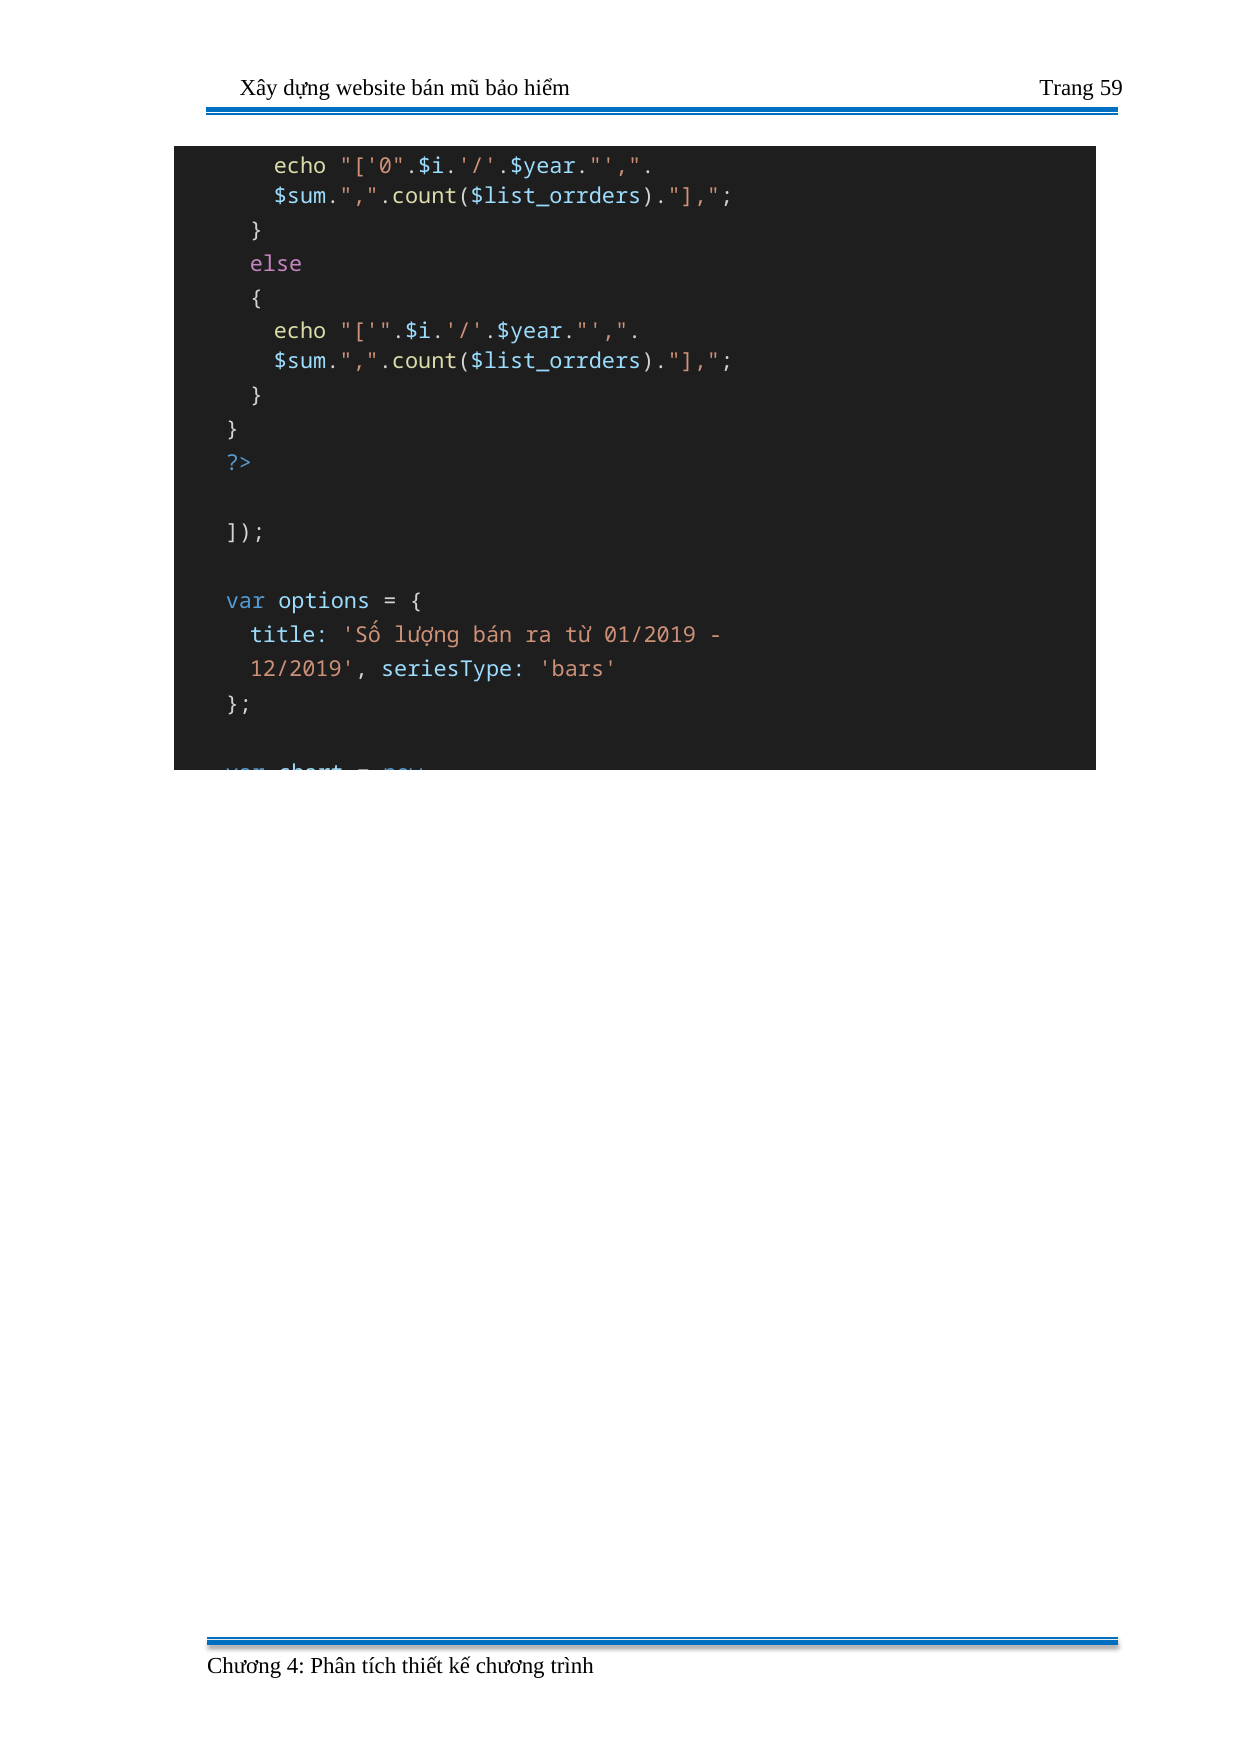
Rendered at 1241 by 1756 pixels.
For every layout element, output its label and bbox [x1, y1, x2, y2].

picture [200, 1633, 1126, 1656]
